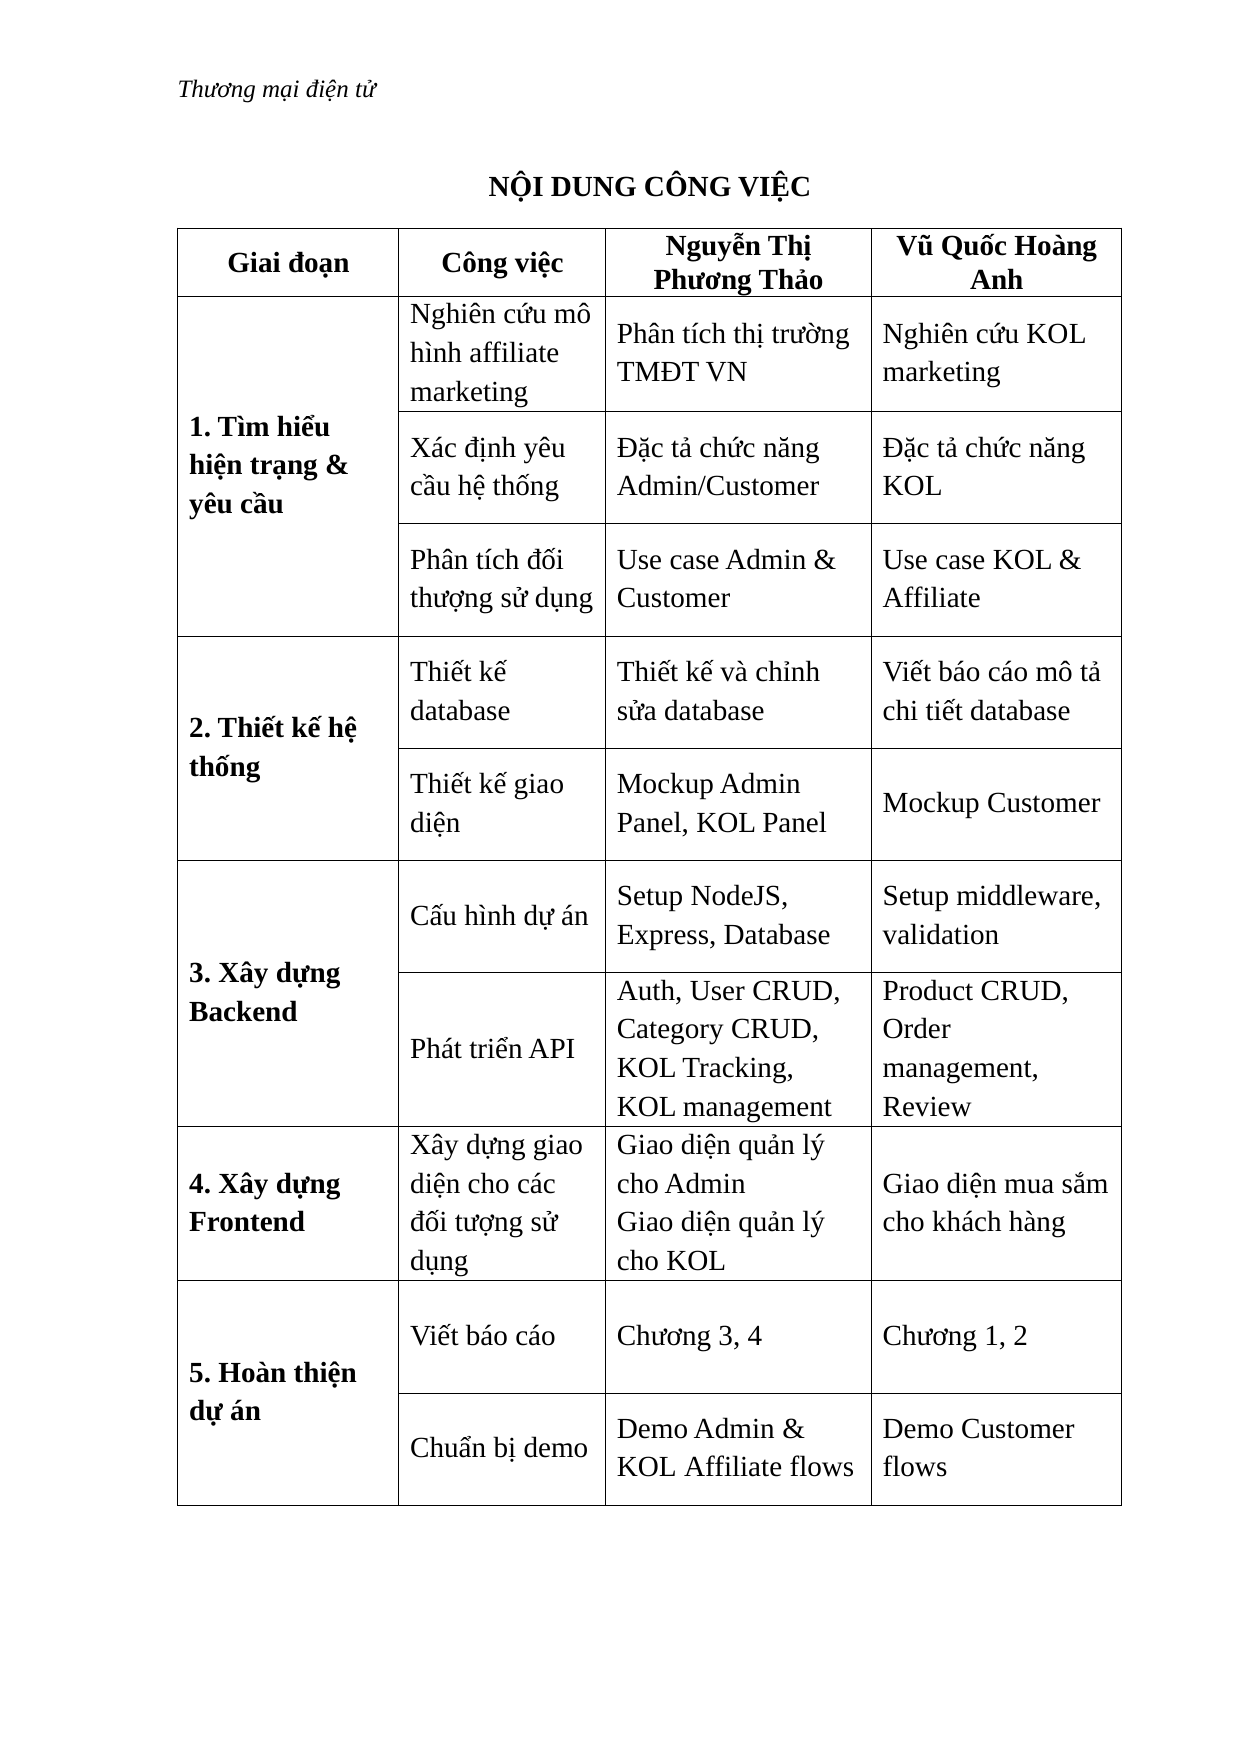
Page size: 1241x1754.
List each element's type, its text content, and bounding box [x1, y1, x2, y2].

table_header Vũ Quốc Hoàng Anh [872, 229, 1121, 296]
table_cell Thiết kế database [399, 637, 605, 748]
table_cell Phân tích thị trường TMĐT VN [606, 297, 871, 411]
table_cell Giao diện mua sắm cho khách hàng [872, 1127, 1121, 1280]
table_cell Setup middleware, validation [872, 861, 1121, 972]
table_cell Chương 3, 4 [606, 1281, 871, 1392]
table_cell Use case Admin & Customer [606, 524, 871, 636]
table_cell Nghiên cứu KOL marketing [872, 297, 1121, 411]
table_header Công việc [399, 229, 605, 296]
table_cell Auth, User CRUD, Category CRUD, KOL Tracking, KOL management [606, 973, 871, 1126]
table_cell Setup NodeJS, Express, Database [606, 861, 871, 972]
subtitle NỘI DUNG CÔNG VIỆC [177, 169, 1122, 202]
table_cell 4. Xây dựng Frontend [178, 1127, 398, 1280]
table_cell Use case KOL & Affiliate [872, 524, 1121, 636]
table_cell Chương 1, 2 [872, 1281, 1121, 1392]
table_cell Viết báo cáo [399, 1281, 605, 1392]
table_cell Phát triển API [399, 973, 605, 1126]
table_cell Mockup Customer [872, 749, 1121, 860]
table_cell 5. Hoàn thiện dự án [178, 1281, 398, 1504]
table_cell Xây dựng giao diện cho các đối tượng sử dụng [399, 1127, 605, 1280]
table_cell Mockup Admin Panel, KOL Panel [606, 749, 871, 860]
table_cell 1. Tìm hiểu hiện trạng & yêu cầu [178, 297, 398, 636]
table_cell Cấu hình dự án [399, 861, 605, 972]
table_header Giai đoạn [178, 229, 398, 296]
table_cell Phân tích đối thượng sử dụng [399, 524, 605, 636]
table_cell Viết báo cáo mô tả chi tiết database [872, 637, 1121, 748]
table_cell Chuẩn bị demo [399, 1394, 605, 1504]
table_cell Product CRUD, Order management, Review [872, 973, 1121, 1126]
table_cell Demo Customer flows [872, 1394, 1121, 1504]
table_cell Nghiên cứu mô hình affiliate marketing [399, 297, 605, 411]
table_cell Thiết kế giao diện [399, 749, 605, 860]
table_cell Xác định yêu cầu hệ thống [399, 412, 605, 523]
table_cell Đặc tả chức năng KOL [872, 412, 1121, 523]
table_cell Giao diện quản lý cho Admin Giao diện quản lý cho KOL [606, 1127, 871, 1280]
table_cell Demo Admin & KOL Affiliate flows [606, 1394, 871, 1504]
table_header Nguyễn Thị Phương Thảo [606, 229, 871, 296]
table_cell Thiết kế và chỉnh sửa database [606, 637, 871, 748]
table_cell 3. Xây dựng Backend [178, 861, 398, 1126]
table_cell 2. Thiết kế hệ thống [178, 637, 398, 860]
table_cell Đặc tả chức năng Admin/Customer [606, 412, 871, 523]
